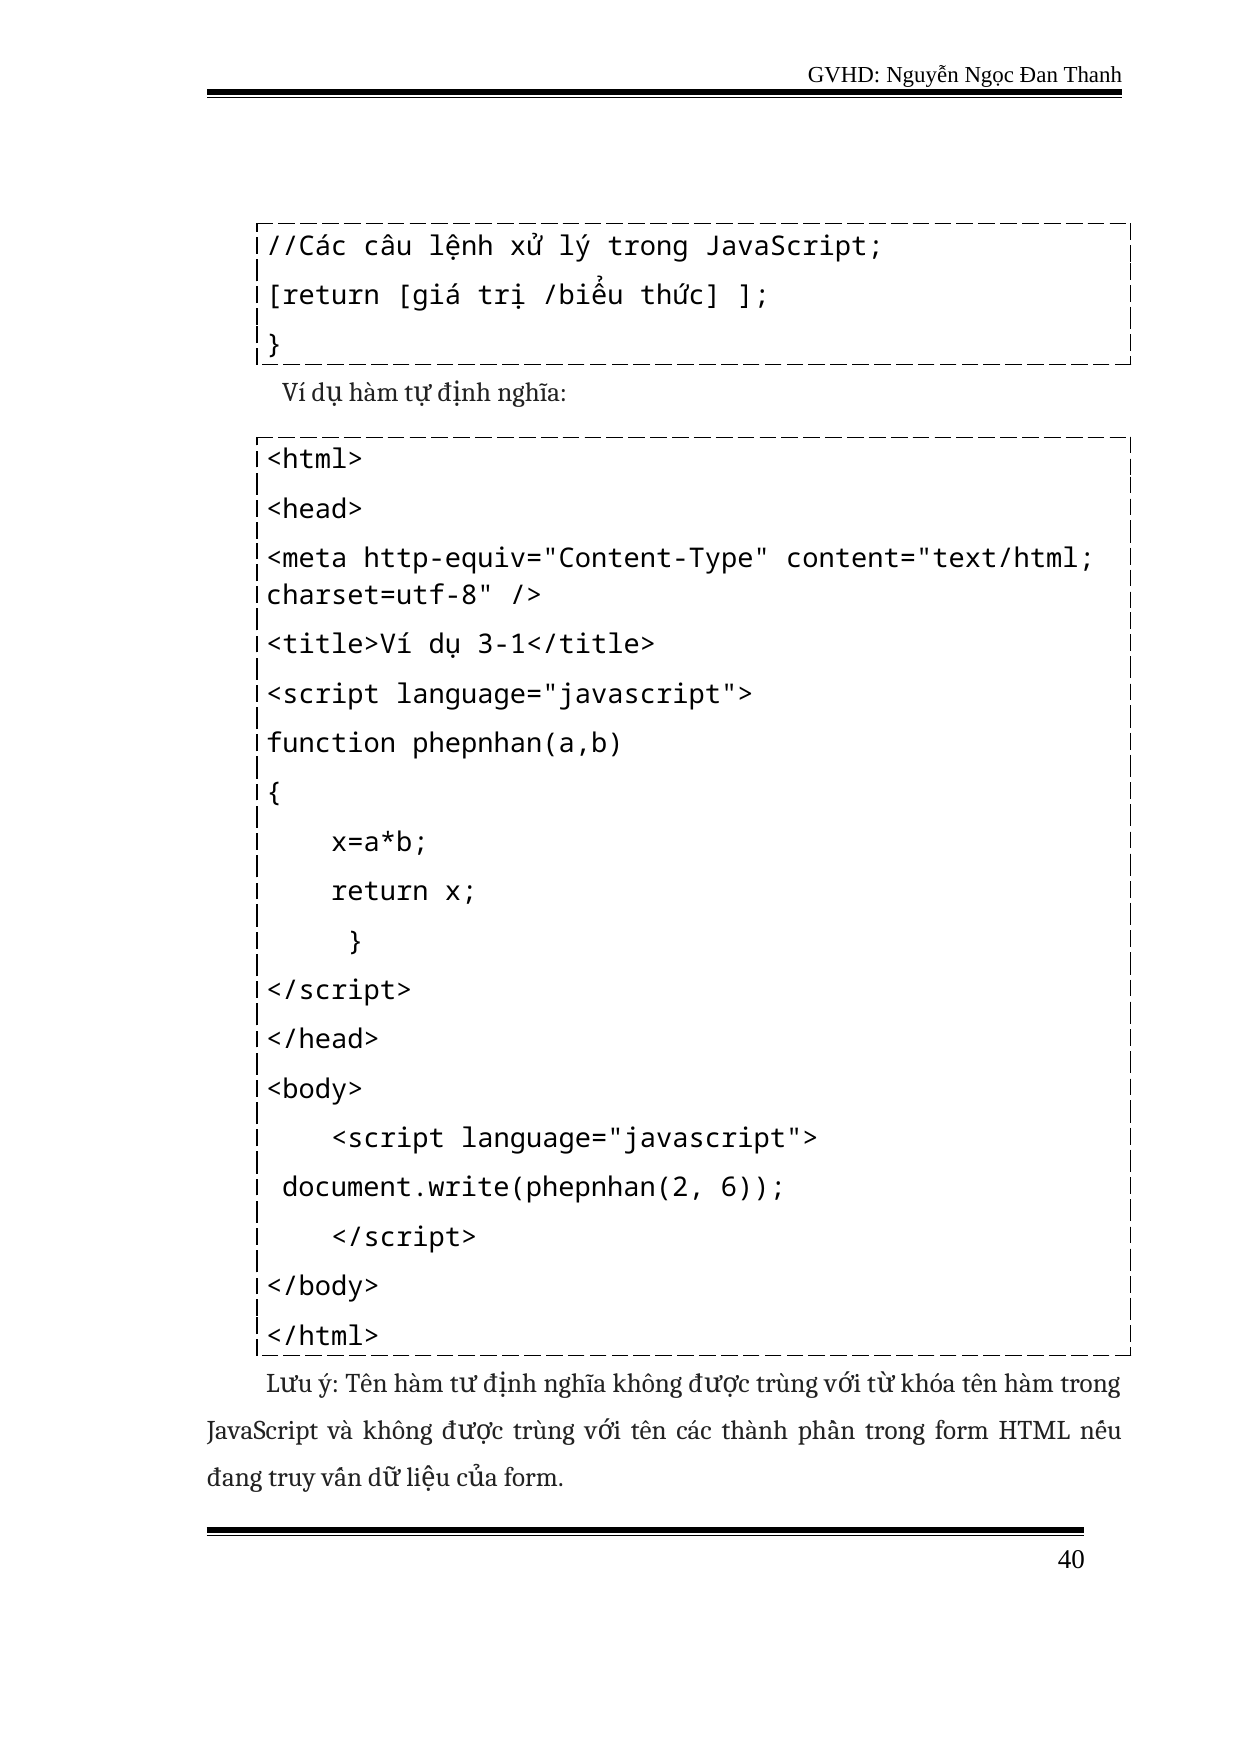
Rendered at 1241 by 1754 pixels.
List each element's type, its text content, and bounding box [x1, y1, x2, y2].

text <body> [256, 1066, 1131, 1106]
text <title>Ví dụ 3-1</title> [256, 622, 1131, 662]
text } [256, 322, 1131, 365]
text </html> [256, 1313, 1131, 1356]
text </script> [256, 967, 1131, 1007]
text document.write(phepnhan(2, 6)); [256, 1165, 1131, 1205]
text </body> [256, 1263, 1131, 1303]
text { [256, 770, 1131, 810]
text <script language="javascript"> [256, 1115, 1131, 1155]
text <html> [256, 437, 1131, 477]
text <script language="javascript"> [256, 671, 1131, 711]
text Lưu ý: Tên hàm tư định nghĩa không được trùng với từ khóa tên hàm trong JavaScript và không được trùng với tên các thành phần trong form HTML nếu đang truy vấn dữ liệu của form. [207, 1368, 1122, 1415]
text //Các câu lệnh xử lý trong JavaScript; [256, 223, 1131, 263]
text function phepnhan(a,b) [256, 720, 1131, 760]
text <head> [256, 486, 1131, 526]
text return x; [256, 868, 1131, 908]
text </head> [256, 1017, 1131, 1057]
text Lưu ý: Tên hàm tư định nghĩa không được trùng với từ khóa tên hàm trong JavaScript và không được trùng với tên các thành phần trong form HTML nếu đang truy vấn dữ liệu của form. [207, 1446, 1122, 1493]
text Ví dụ hàm tự định nghĩa: [266, 377, 1122, 409]
text x=a*b; [256, 819, 1131, 859]
text } [256, 918, 1131, 958]
text </script> [256, 1214, 1131, 1254]
text [return [giá trị /biểu thức] ]; [256, 272, 1131, 312]
text <meta http-equiv="Content-Type" content="text/html; charset=utf-8" /> [256, 535, 1131, 612]
